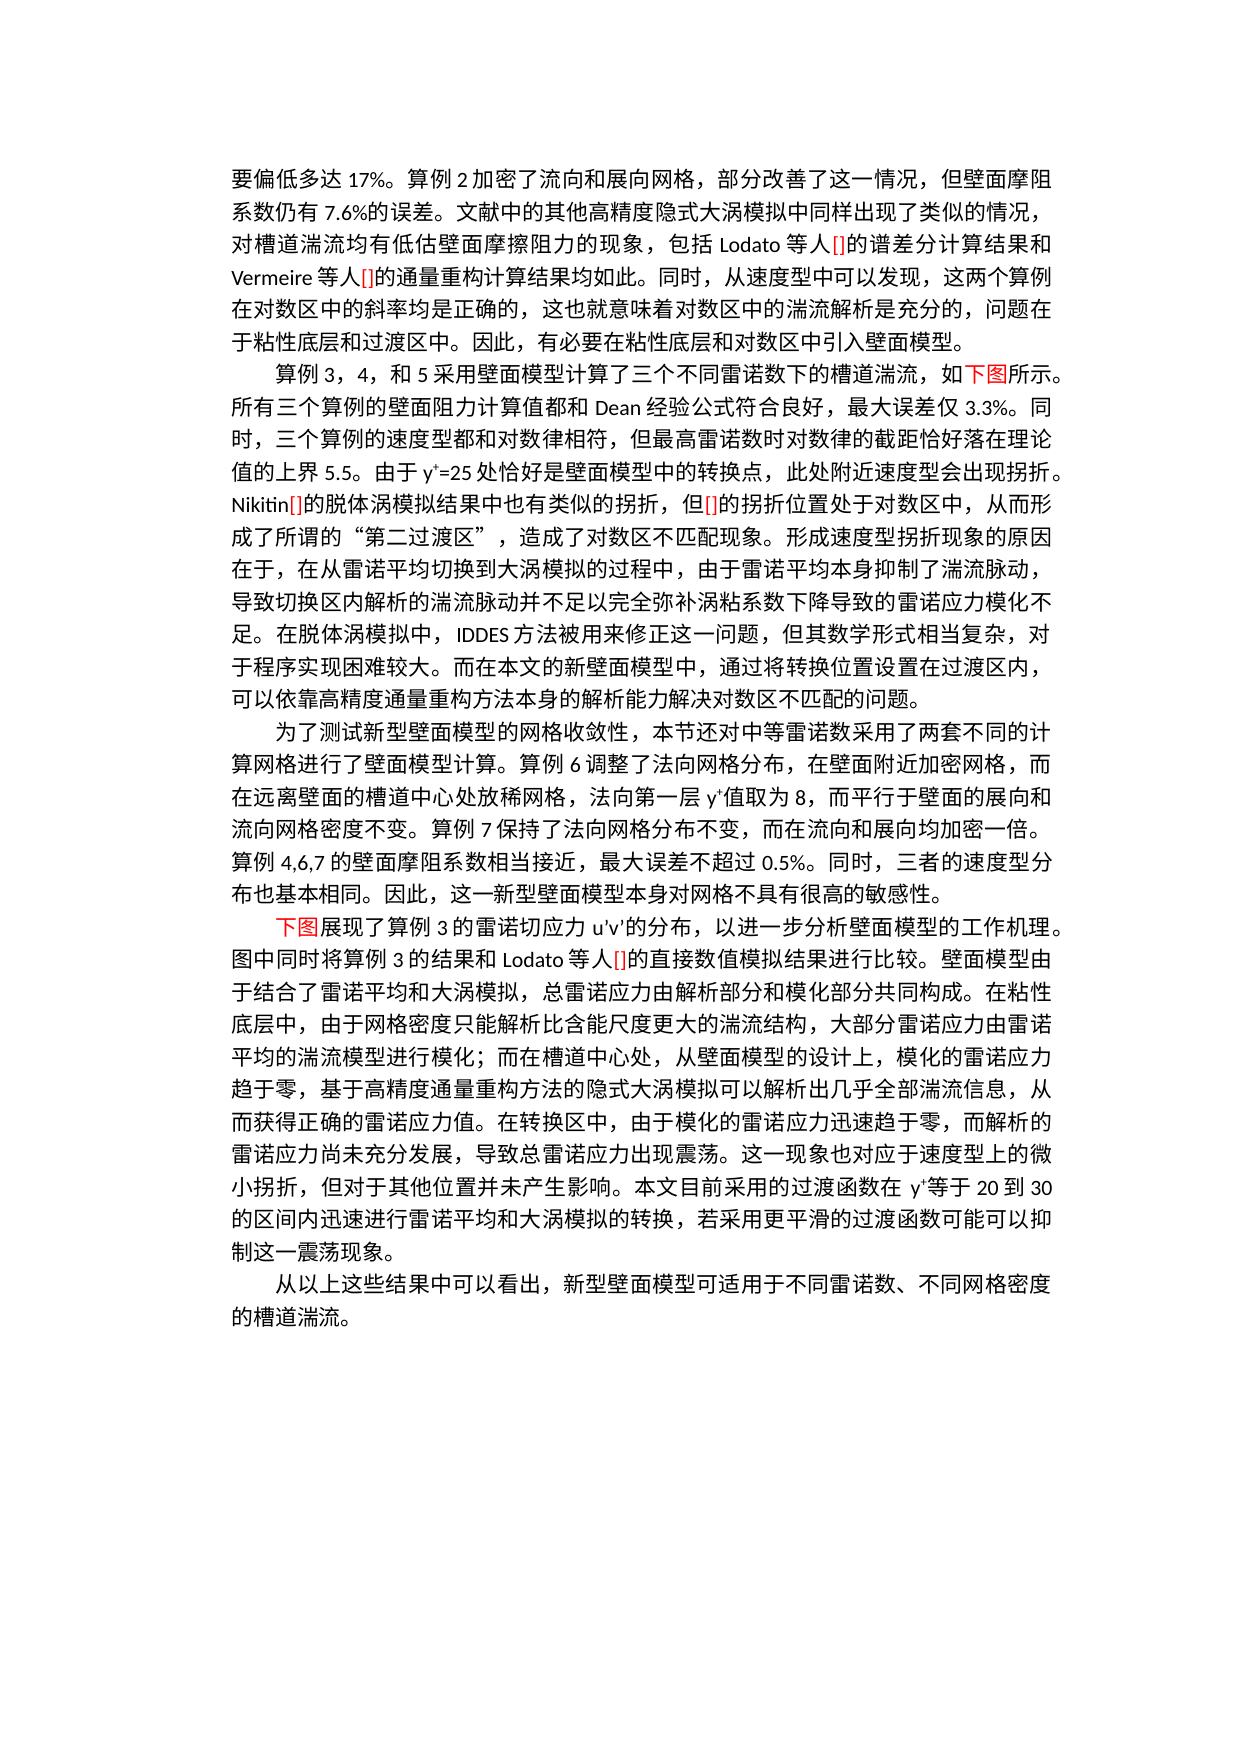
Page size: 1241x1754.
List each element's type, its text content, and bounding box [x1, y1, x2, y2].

text 为了测试新型壁面模型的网格收敛性，本节还对中等雷诺数采用了两套不同的计算网格进行了壁面模型计算。算例6调整了法向网格分布，在壁面附近加密网格，而在远离壁面的槽道中心处放稀网格，法向第一层y+值取为8，而平行于壁面的展向和流向网格密度不变。算例7保持了法向网格分布不变，而在流向和展向均加密一倍。算例4,6,7的壁面摩阻系数相当接近，最大误差不超过0.5%。同时，三者的速度型分布也基本相同。因此，这一新型壁面模型本身对网格不具有很高的敏感性。 [231, 714, 1053, 909]
text 下图展现了算例3的雷诺切应力u’v’的分布，以进一步分析壁面模型的工作机理。图中同时将算例3的结果和Lodato等人[]的直接数值模拟结果进行比较。壁面模型由于结合了雷诺平均和大涡模拟，总雷诺应力由解析部分和模化部分共同构成。在粘性底层中，由于网格密度只能解析比含能尺度更大的湍流结构，大部分雷诺应力由雷诺平均的湍流模型进行模化；而在槽道中心处，从壁面模型的设计上，模化的雷诺应力趋于零，基于高精度通量重构方法的隐式大涡模拟可以解析出几乎全部湍流信息，从而获得正确的雷诺应力值。在转换区中，由于模化的雷诺应力迅速趋于零，而解析的雷诺应力尚未充分发展，导致总雷诺应力出现震荡。这一现象也对应于速度型上的微小拐折，但对于其他位置并未产生影响。本文目前采用的过渡函数在y+等于20到30的区间内迅速进行雷诺平均和大涡模拟的转换，若采用更平滑的过渡函数可能可以抑制这一震荡现象。 [231, 909, 1053, 1267]
text 从以上这些结果中可以看出，新型壁面模型可适用于不同雷诺数、不同网格密度的槽道湍流。 [231, 1267, 1053, 1332]
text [231, 162, 1053, 357]
text 算例3，4，和5采用壁面模型计算了三个不同雷诺数下的槽道湍流，如下图所示。所有三个算例的壁面阻力计算值都和Dean经验公式符合良好，最大误差仅3.3%。同时，三个算例的速度型都和对数律相符，但最高雷诺数时对数律的截距恰好落在理论值的上界5.5。由于y+=25处恰好是壁面模型中的转换点，此处附近速度型会出现拐折。Nikitin[]的脱体涡模拟结果中也有类似的拐折，但[]的拐折位置处于对数区中，从而形成了所谓的“第二过渡区”，造成了对数区不匹配现象。形成速度型拐折现象的原因在于，在从雷诺平均切换到大涡模拟的过程中，由于雷诺平均本身抑制了湍流脉动，导致切换区内解析的湍流脉动并不足以完全弥补涡粘系数下降导致的雷诺应力模化不足。在脱体涡模拟中，IDDES方法被用来修正这一问题，但其数学形式相当复杂，对于程序实现困难较大。而在本文的新壁面模型中，通过将转换位置设置在过渡区内，可以依靠高精度通量重构方法本身的解析能力解决对数区不匹配的问题。 [231, 357, 1053, 714]
